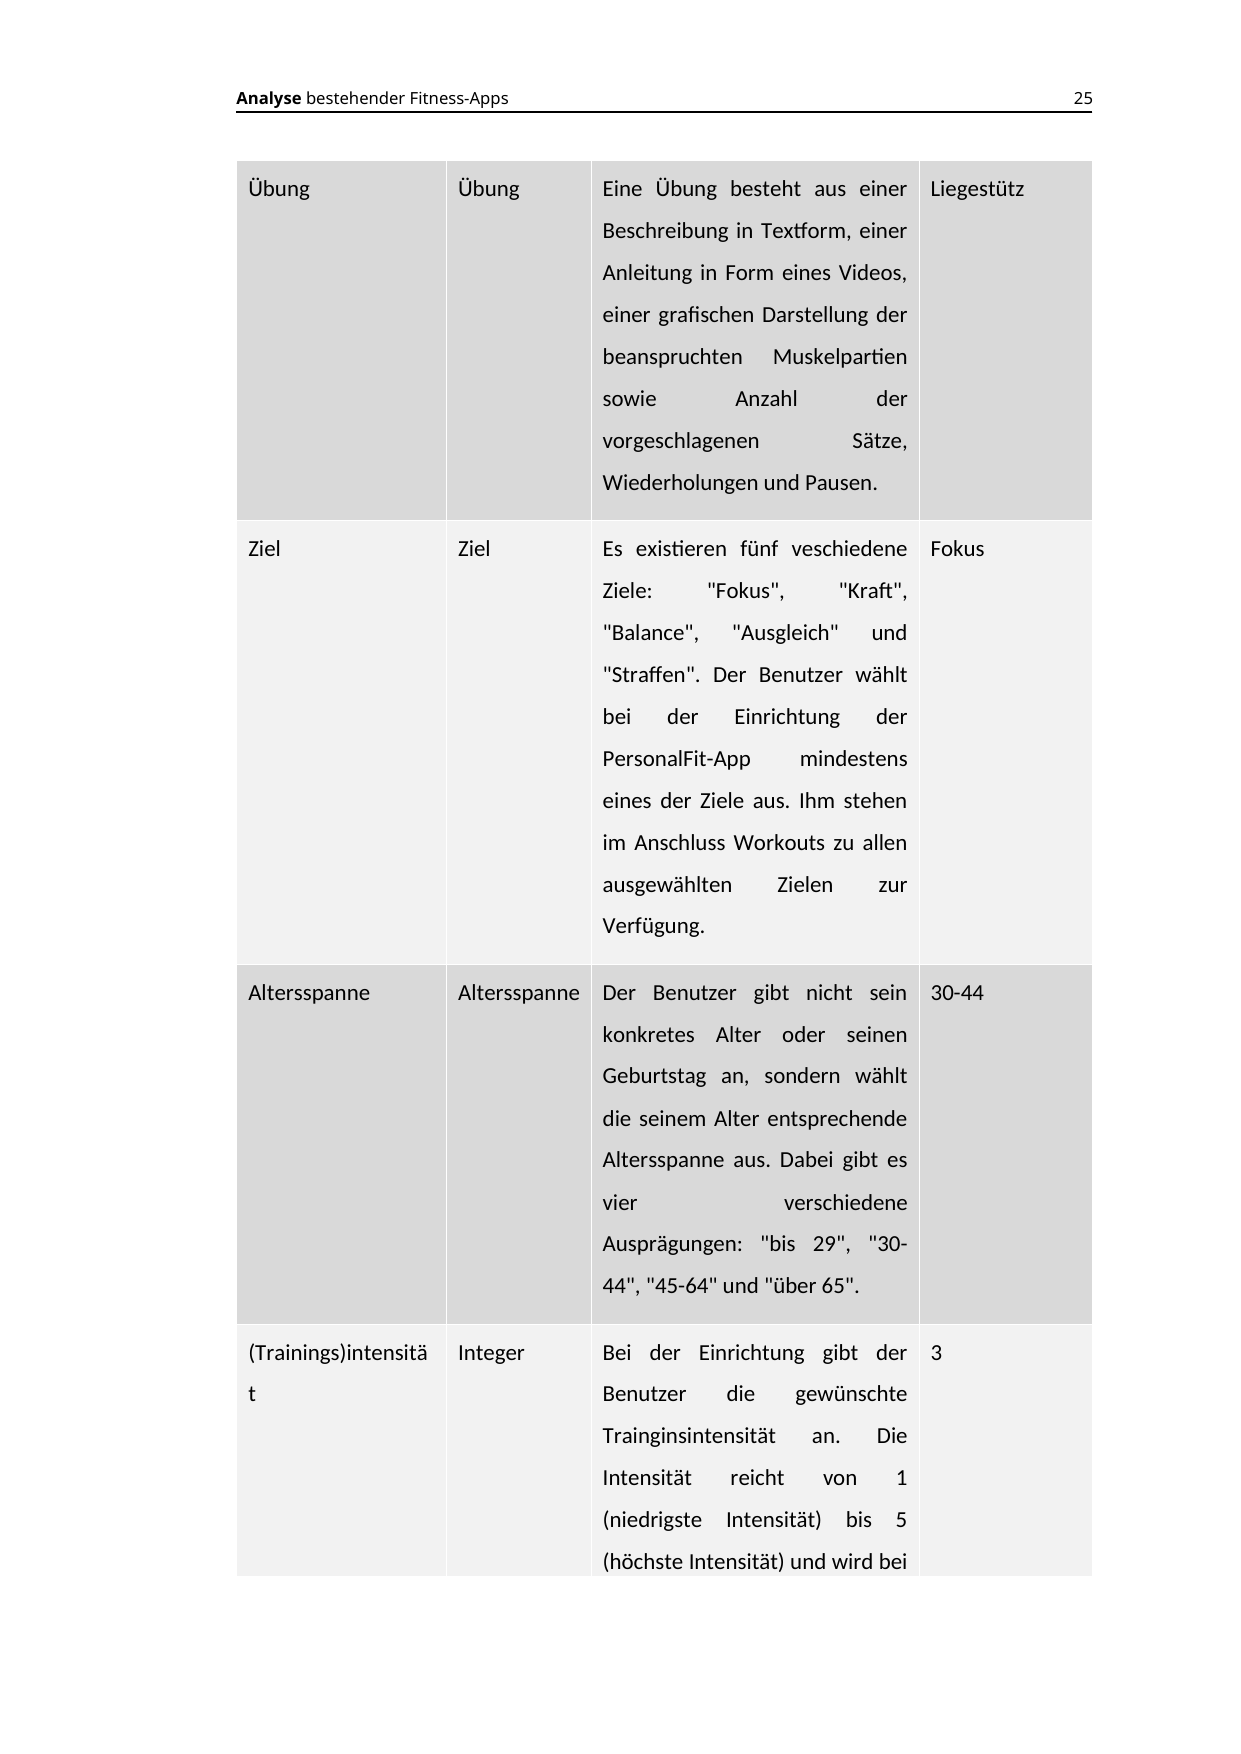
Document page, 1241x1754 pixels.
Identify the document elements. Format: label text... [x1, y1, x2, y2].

table_cell Altersspanne [447, 965, 591, 1324]
table_cell 3 [920, 1325, 1092, 1576]
table_cell 30-44 [920, 965, 1092, 1324]
table_cell Fokus [920, 521, 1092, 964]
table_cell Ziel [447, 521, 591, 964]
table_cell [237, 1325, 446, 1576]
table_cell Übung [237, 161, 446, 520]
table_cell Übung [447, 161, 591, 520]
table_cell Integer [447, 1325, 591, 1576]
table_cell Ziel [237, 521, 446, 964]
table_cell Es existieren fünf veschiedene Ziele: "Fokus", "Kraft", "Balance", "Ausgleich" und "Straffen". Der Benutzer wählt bei der Einrichtung der PersonalFit-App mindestens eines der Ziele aus. Ihm stehen im Anschluss Workouts zu allen ausgewählten Zielen zur Verfügung. [592, 521, 919, 964]
table_cell Eine Übung besteht aus einer Beschreibung in Textform, einer Anleitung in Form eines Videos, einer grafischen Darstellung der beanspruchten Muskelpartien sowie Anzahl der vorgeschlagenen Sätze, Wiederholungen und Pausen. [592, 161, 919, 520]
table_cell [592, 1325, 919, 1576]
table_cell Altersspanne [237, 965, 446, 1324]
table_cell Liegestütz [920, 161, 1092, 520]
table_cell Der Benutzer gibt nicht sein konkretes Alter oder seinen Geburtstag an, sondern wählt die seinem Alter entsprechende Altersspanne aus. Dabei gibt es vier verschiedene Ausprägungen: "bis 29", "30-44", "45-64" und "über 65". [592, 965, 919, 1324]
